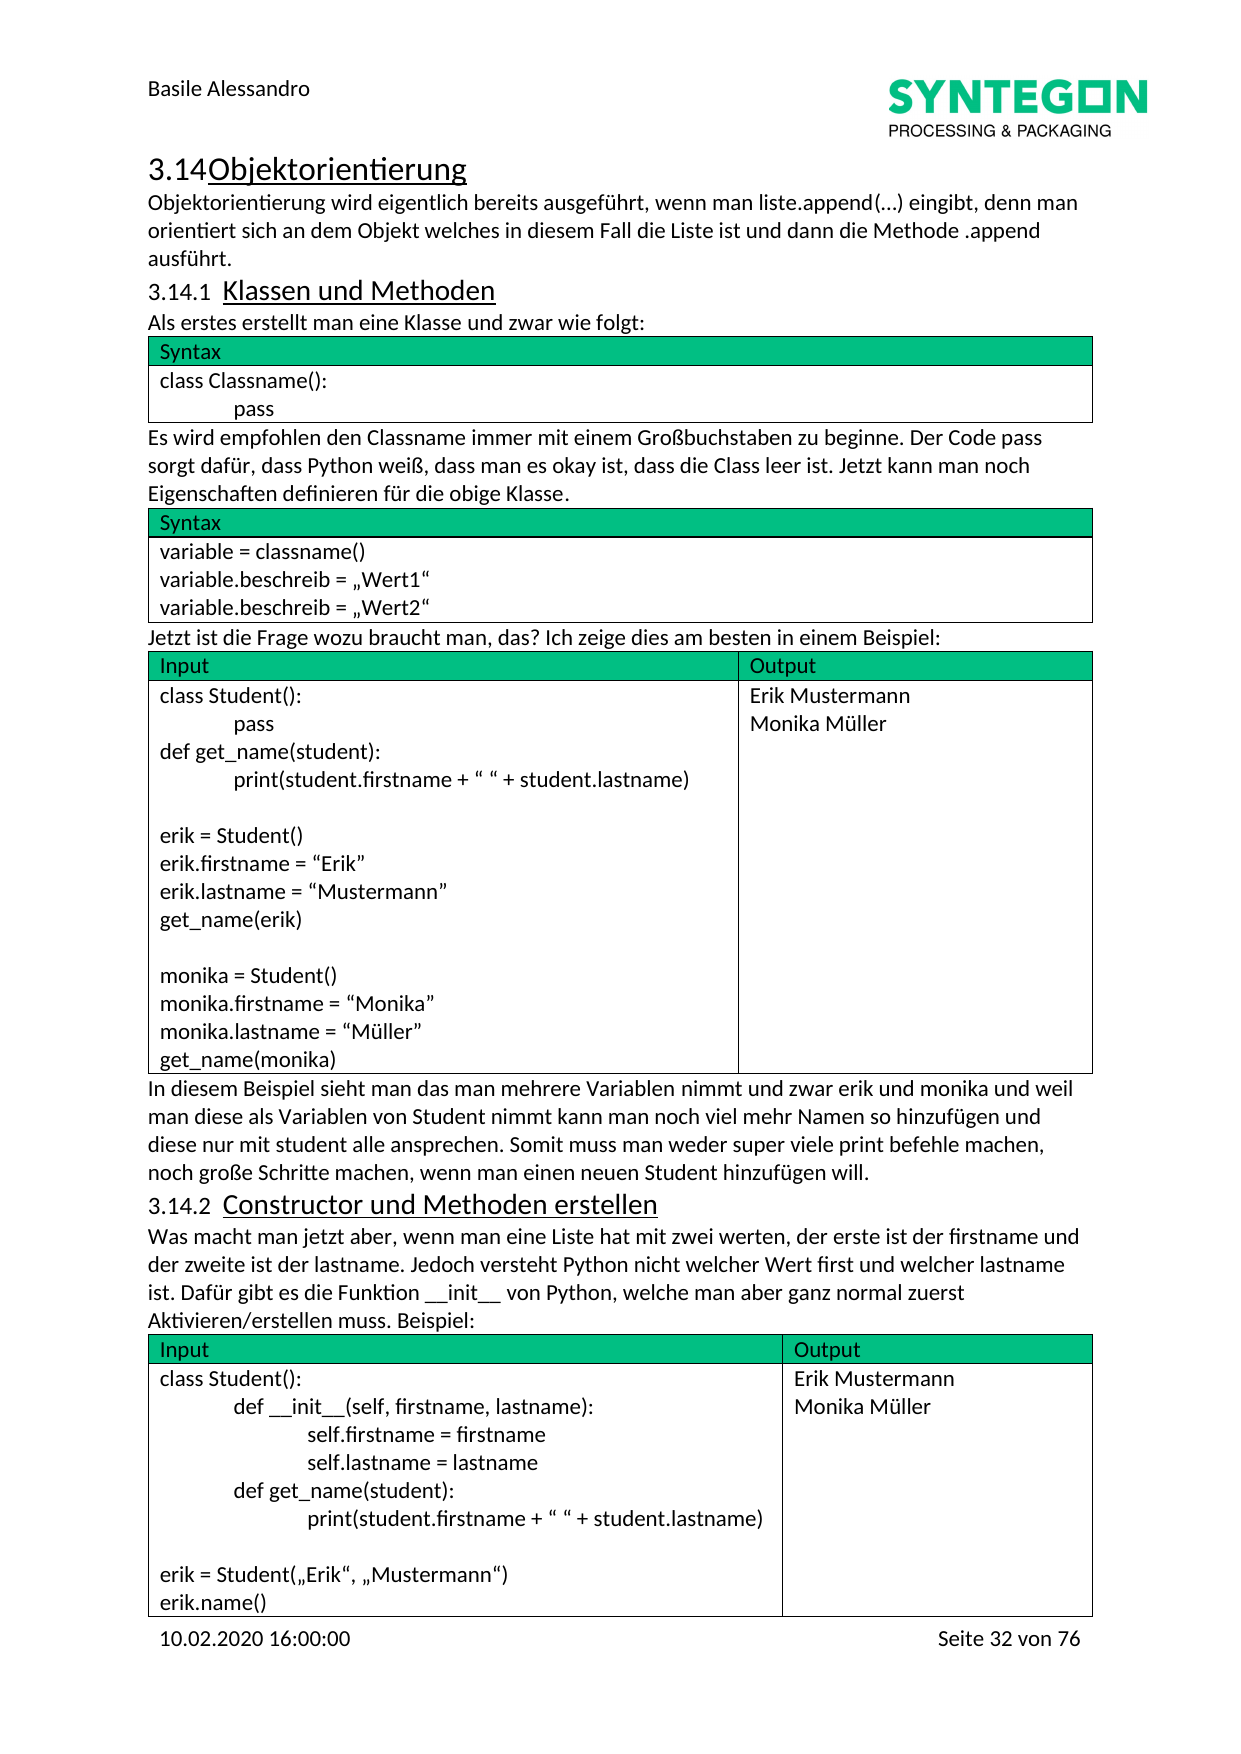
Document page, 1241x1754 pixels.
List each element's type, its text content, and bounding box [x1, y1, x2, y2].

picture [889, 75, 1149, 139]
text Als erstes erstellt man eine Klasse und zwar wie folgt: [148, 308, 1092, 336]
table_header Output [783, 1335, 1092, 1363]
text Objektorientierung wird eigentlich bereits ausgeführt, wenn man liste.append(…) eingibt, denn man orientiert sich an dem Objekt welches in diesem Fall die Liste ist und dann die Methode .append ausführt. [148, 188, 1092, 272]
table_cell Erik Mustermann Monika Müller [739, 681, 1092, 1073]
text In diesem Beispiel sieht man das man mehrere Variablen nimmt und zwar erik und monika und weil man diese als Variablen von Student nimmt kann man noch viel mehr Namen so hinzufügen und diese nur mit student alle ansprechen. Somit muss man weder super viele print befehle machen, noch große Schritte machen, wenn man einen neuen Student hinzufügen will. [148, 1074, 1092, 1186]
table_cell variable = classname() variable.beschreib = „Wert1“ variable.beschreib = „Wert2“ [149, 538, 1092, 622]
text Klassen und Methoden [148, 272, 1092, 308]
table_header Input [149, 652, 738, 680]
text Jetzt ist die Frage wozu braucht man, das? Ich zeige dies am besten in einem Beispiel: [148, 623, 1092, 651]
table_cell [149, 1364, 782, 1616]
table_header Syntax [149, 337, 1092, 365]
table_cell class Classname(): pass [149, 366, 1092, 422]
table_header Input [149, 1335, 782, 1363]
text Was macht man jetzt aber, wenn man eine Liste hat mit zwei werten, der erste ist der firstname und der zweite ist der lastname. Jedoch versteht Python nicht welcher Wert first und welcher lastname ist. Dafür gibt es die Funktion __init__ von Python, welche man aber ganz normal zuerst Aktivieren/erstellen muss. Beispiel: [148, 1222, 1092, 1334]
text Objektorientierung [148, 148, 1092, 188]
table_cell class Student(): pass def get_name(student): print(student.firstname + “ “ + student.lastname) erik = Student() erik.firstname = “Erik” erik.lastname = “Mustermann” get_name(erik) monika = Student() monika.firstname = “Monika” monika.lastname = “Müller” get_name(monika) [149, 681, 738, 1073]
text Es wird empfohlen den Classname immer mit einem Großbuchstaben zu beginne. Der Code pass sorgt dafür, dass Python weiß, dass man es okay ist, dass die Class leer ist. Jetzt kann man noch Eigenschaften definieren für die obige Klasse. [148, 423, 1092, 507]
table_header Output [739, 652, 1092, 680]
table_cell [783, 1364, 1092, 1616]
table_header Syntax [149, 509, 1092, 536]
text Constructor und Methoden erstellen [148, 1186, 1092, 1222]
